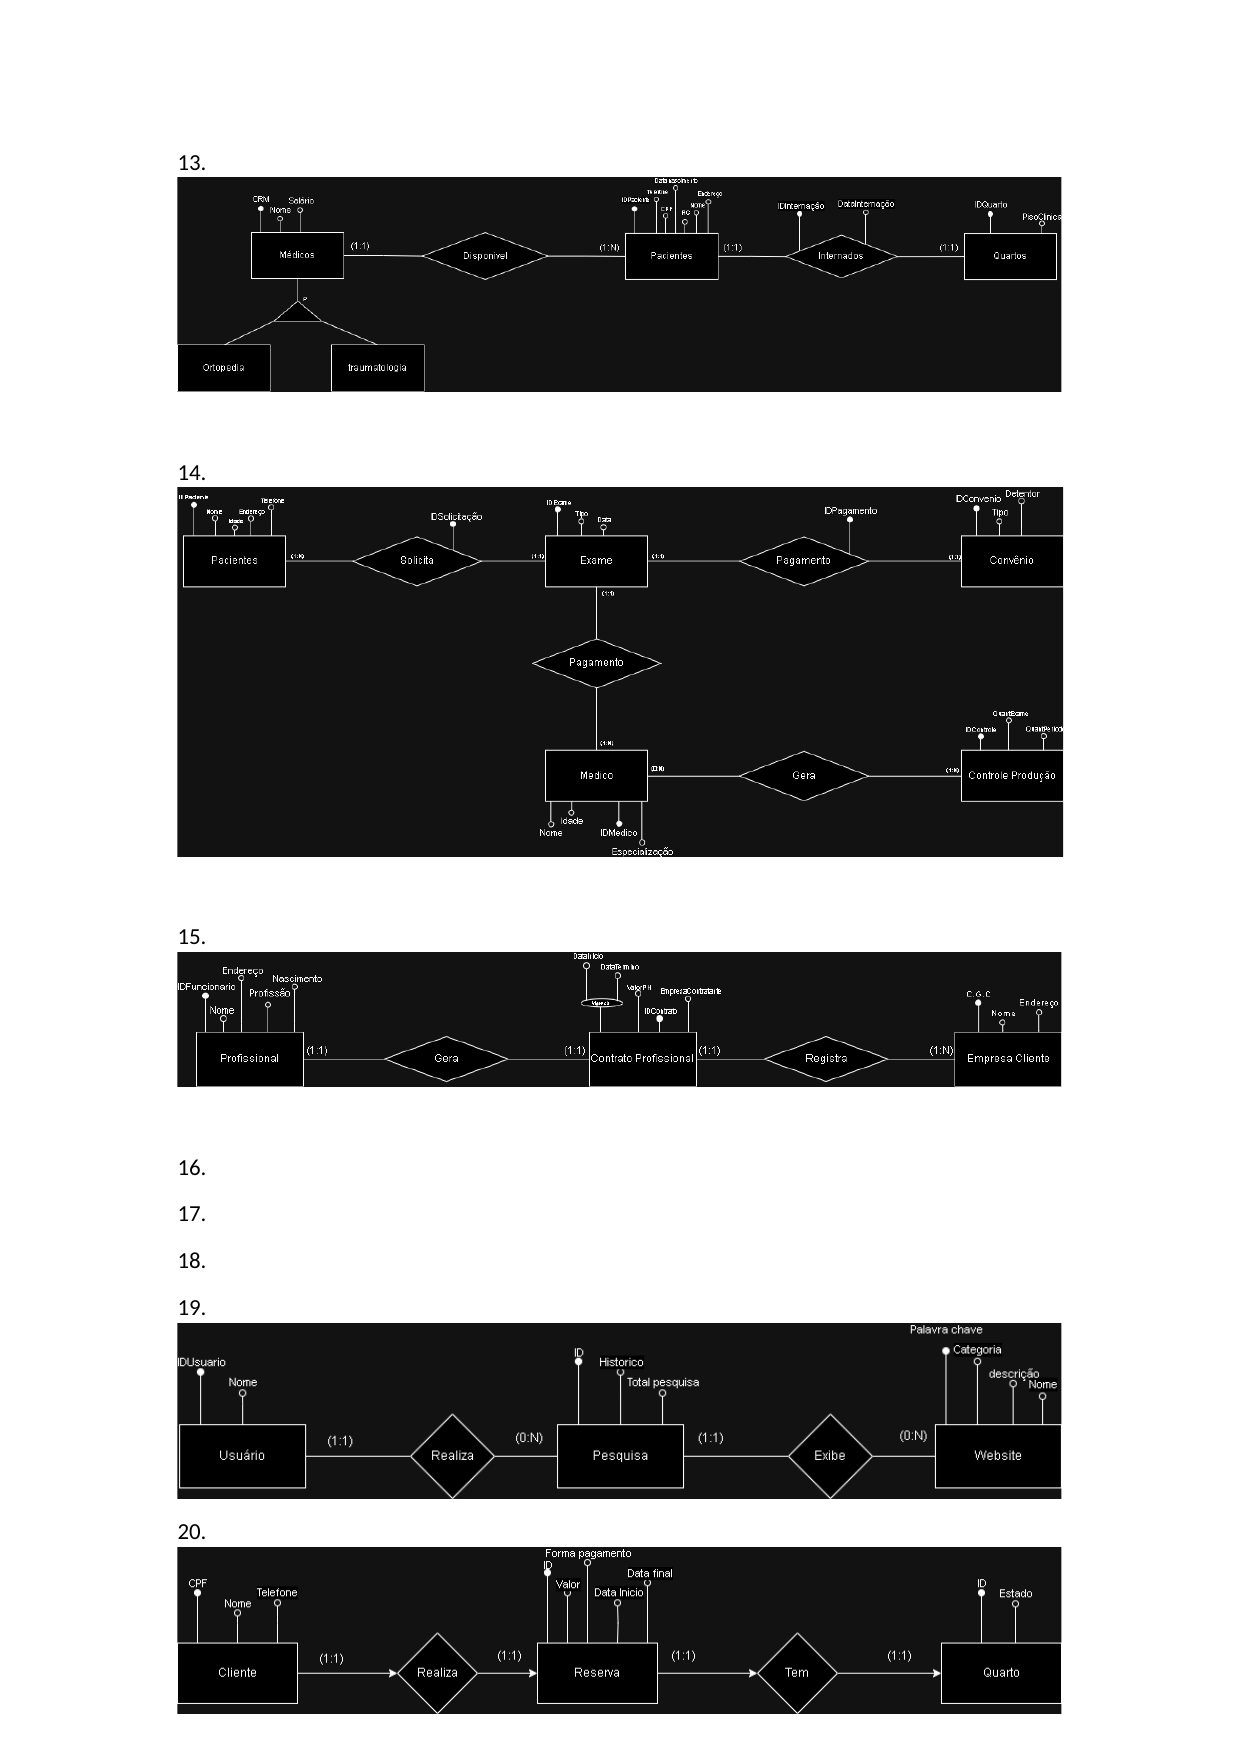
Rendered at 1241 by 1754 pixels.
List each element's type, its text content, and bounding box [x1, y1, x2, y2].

picture [177, 1323, 1062, 1499]
picture [177, 1547, 1062, 1714]
picture [177, 487, 1064, 857]
picture [177, 952, 1062, 1087]
text 17. [177, 1199, 1063, 1227]
picture [177, 177, 1062, 392]
text 16. [177, 1153, 1063, 1181]
text 18. [177, 1246, 1063, 1274]
text 14. [177, 458, 1063, 487]
